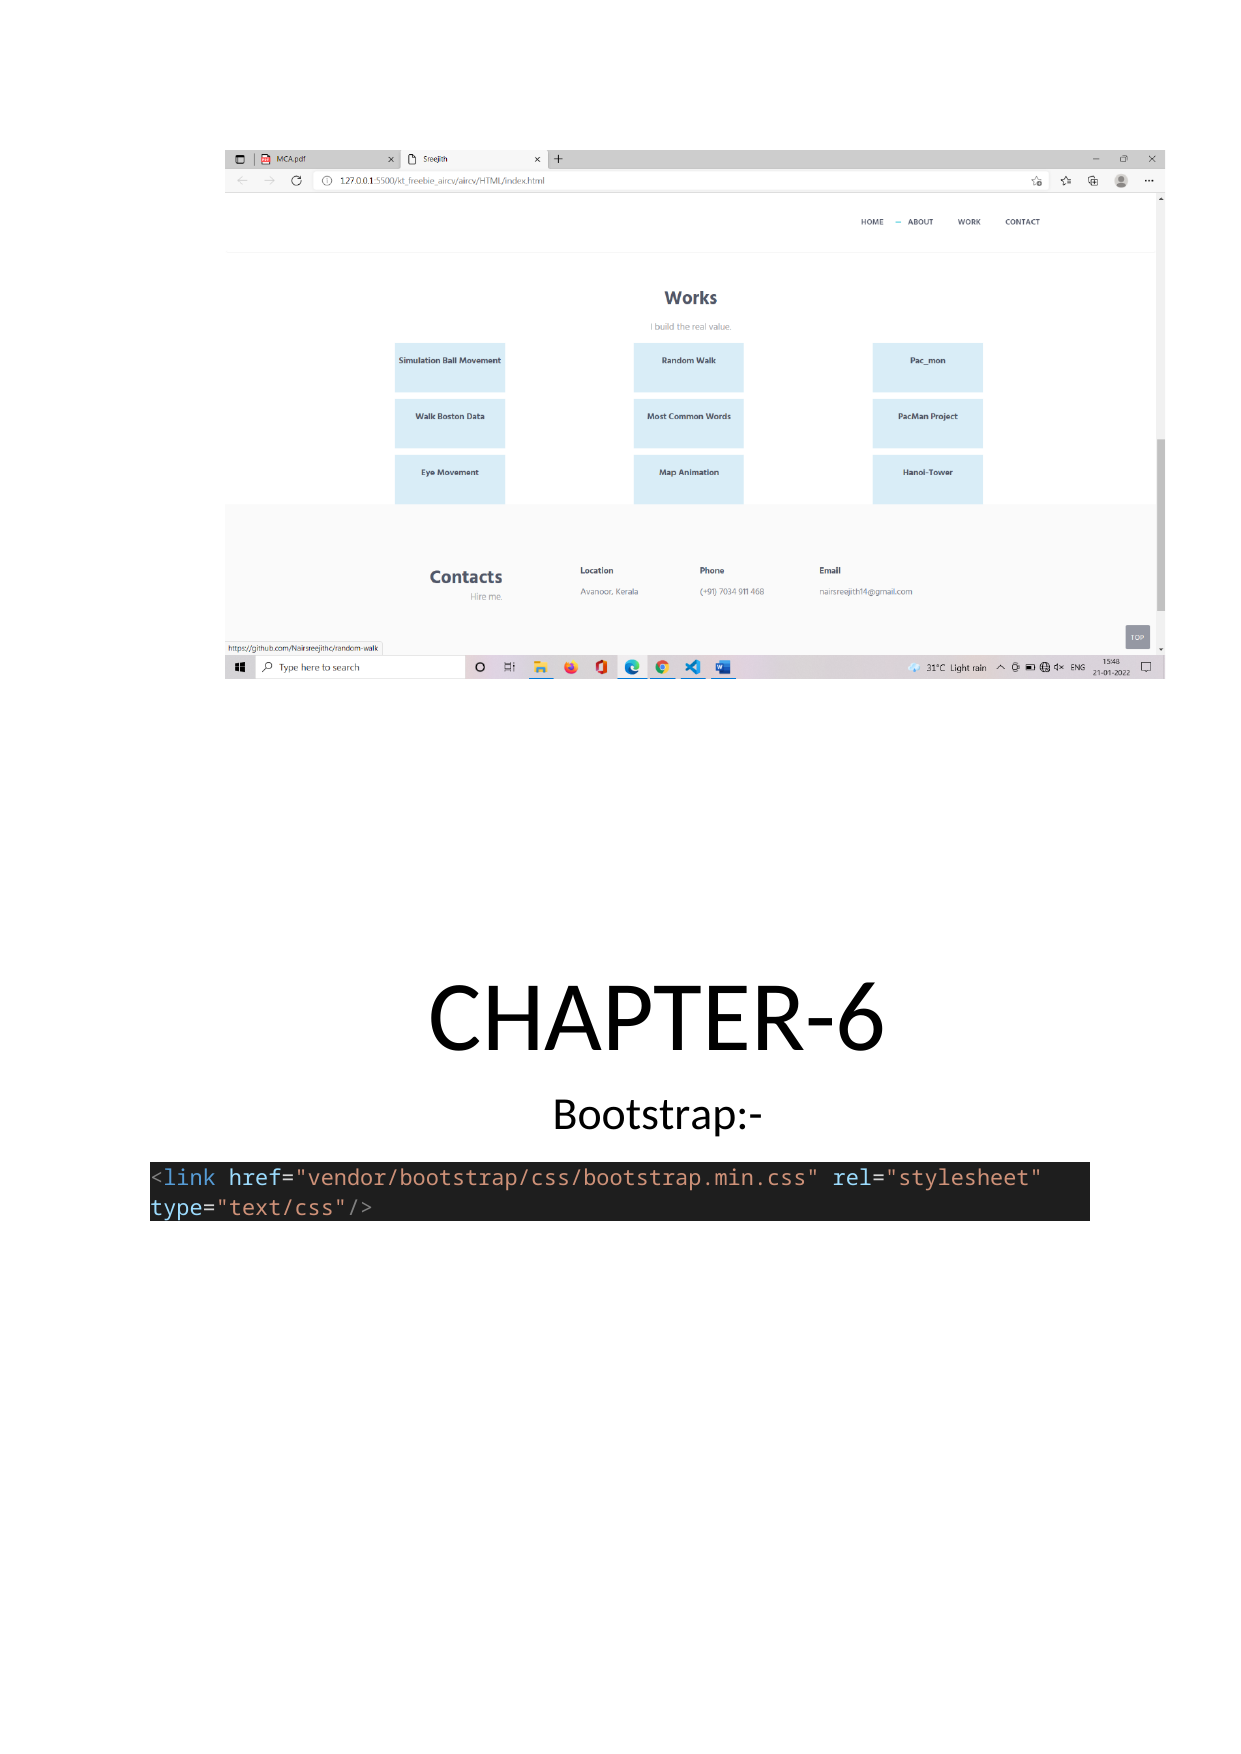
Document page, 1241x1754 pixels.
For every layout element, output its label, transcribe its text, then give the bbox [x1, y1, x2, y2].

picture [225, 150, 1166, 679]
list Bootstrap:- [225, 1085, 1090, 1141]
list CHAPTER-6 [225, 953, 1090, 1075]
text <link href="vendor/bootstrap/css/bootstrap.min.css" rel="stylesheet" type="text/css"/> [150, 1162, 1090, 1221]
